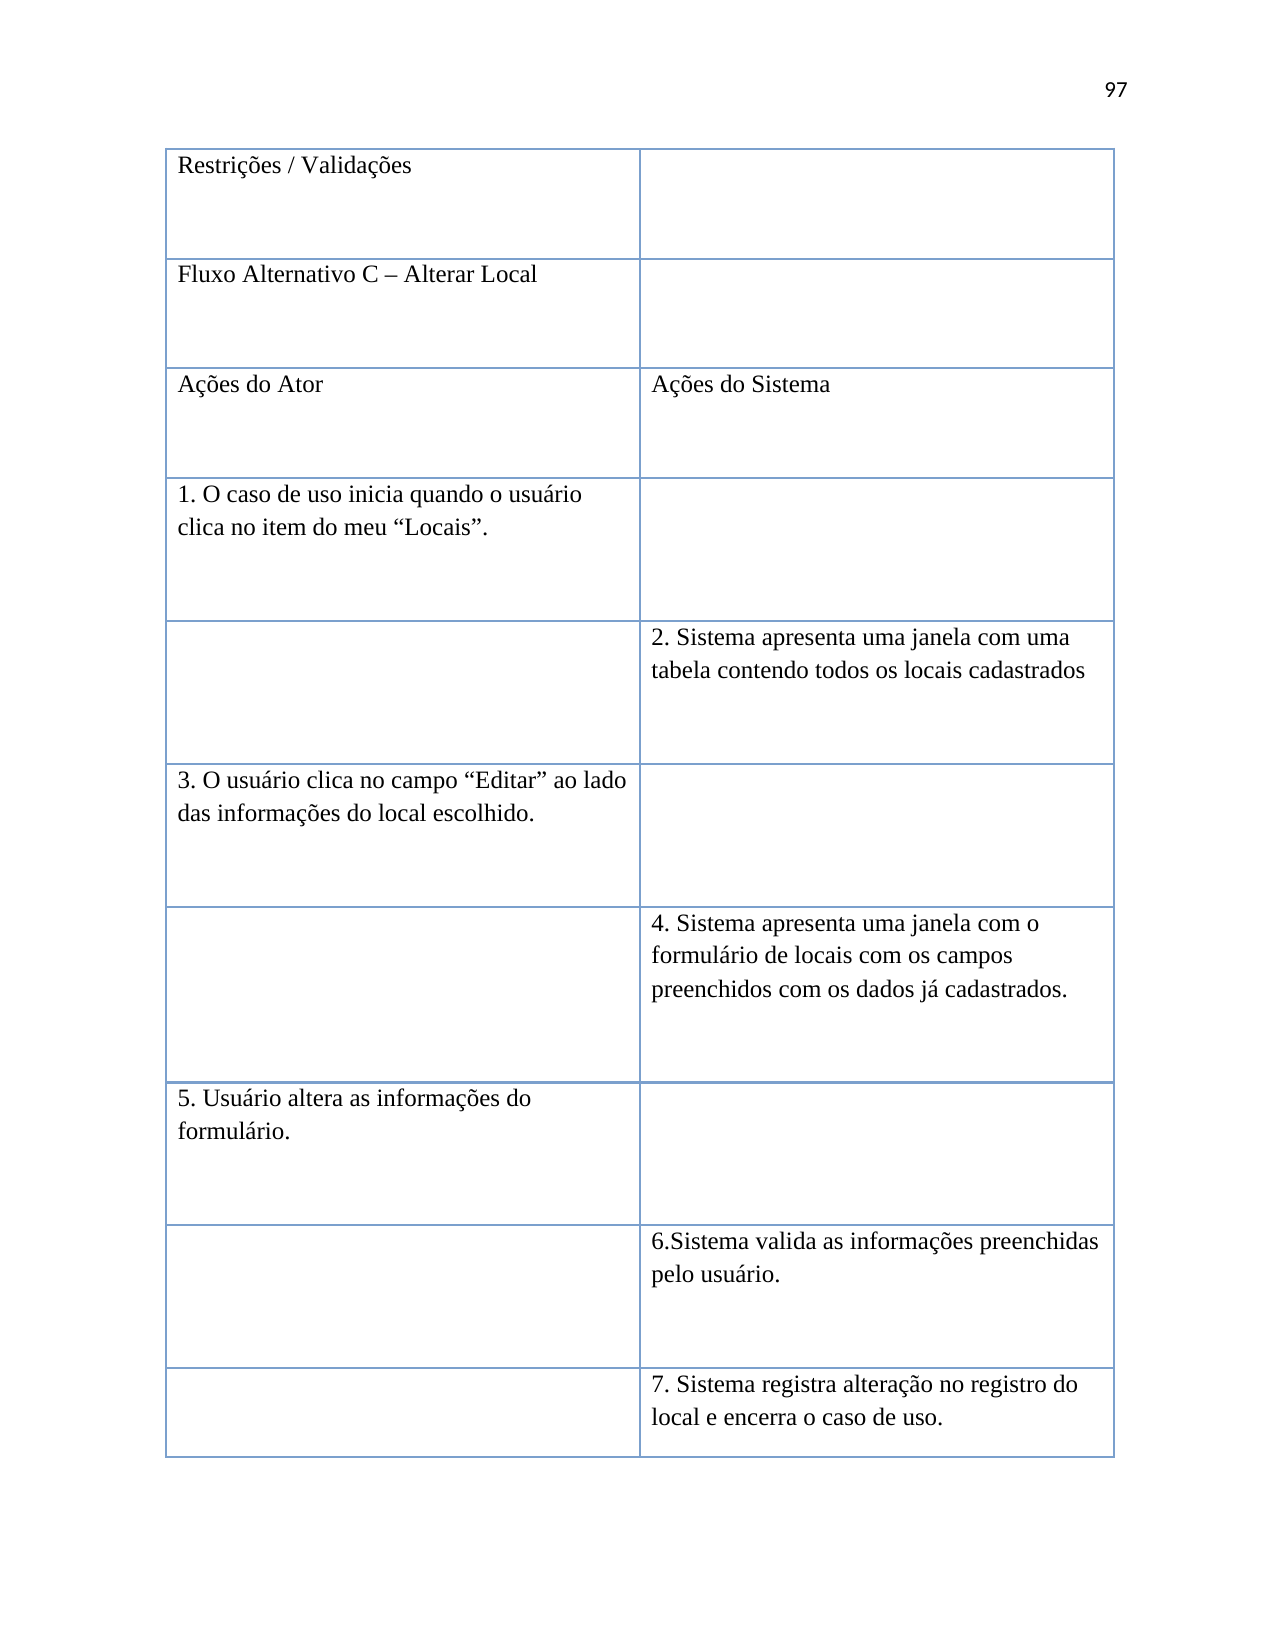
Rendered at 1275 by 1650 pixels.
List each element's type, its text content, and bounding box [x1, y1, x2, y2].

table_cell [641, 479, 1113, 620]
table_cell 1. O caso de uso inicia quando o usuário clica no item do meu “Locais”. [167, 479, 639, 620]
table_cell [641, 1084, 1113, 1224]
table_cell 2. Sistema apresenta uma janela com uma tabela contendo todos os locais cadastrados [641, 622, 1113, 763]
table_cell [641, 1369, 1113, 1456]
table_cell [641, 765, 1113, 906]
table_cell Ações do Ator [167, 369, 639, 477]
table_cell [167, 622, 639, 763]
table_cell [641, 260, 1113, 367]
table_cell 6.Sistema valida as informações preenchidas pelo usuário. [641, 1226, 1113, 1367]
table_cell [167, 1226, 639, 1367]
table_cell 4. Sistema apresenta uma janela com o formulário de locais com os campos preenchidos com os dados já cadastrados. [641, 908, 1113, 1081]
table_cell [167, 1369, 639, 1456]
table_cell Restrições / Validações [167, 150, 639, 257]
table_cell [167, 908, 639, 1081]
table_cell [641, 150, 1113, 257]
table_cell Ações do Sistema [641, 369, 1113, 477]
table_cell 3. O usuário clica no campo “Editar” ao lado das informações do local escolhido. [167, 765, 639, 906]
table_cell 5. Usuário altera as informações do formulário. [167, 1084, 639, 1224]
table_cell Fluxo Alternativo C – Alterar Local [167, 260, 639, 367]
